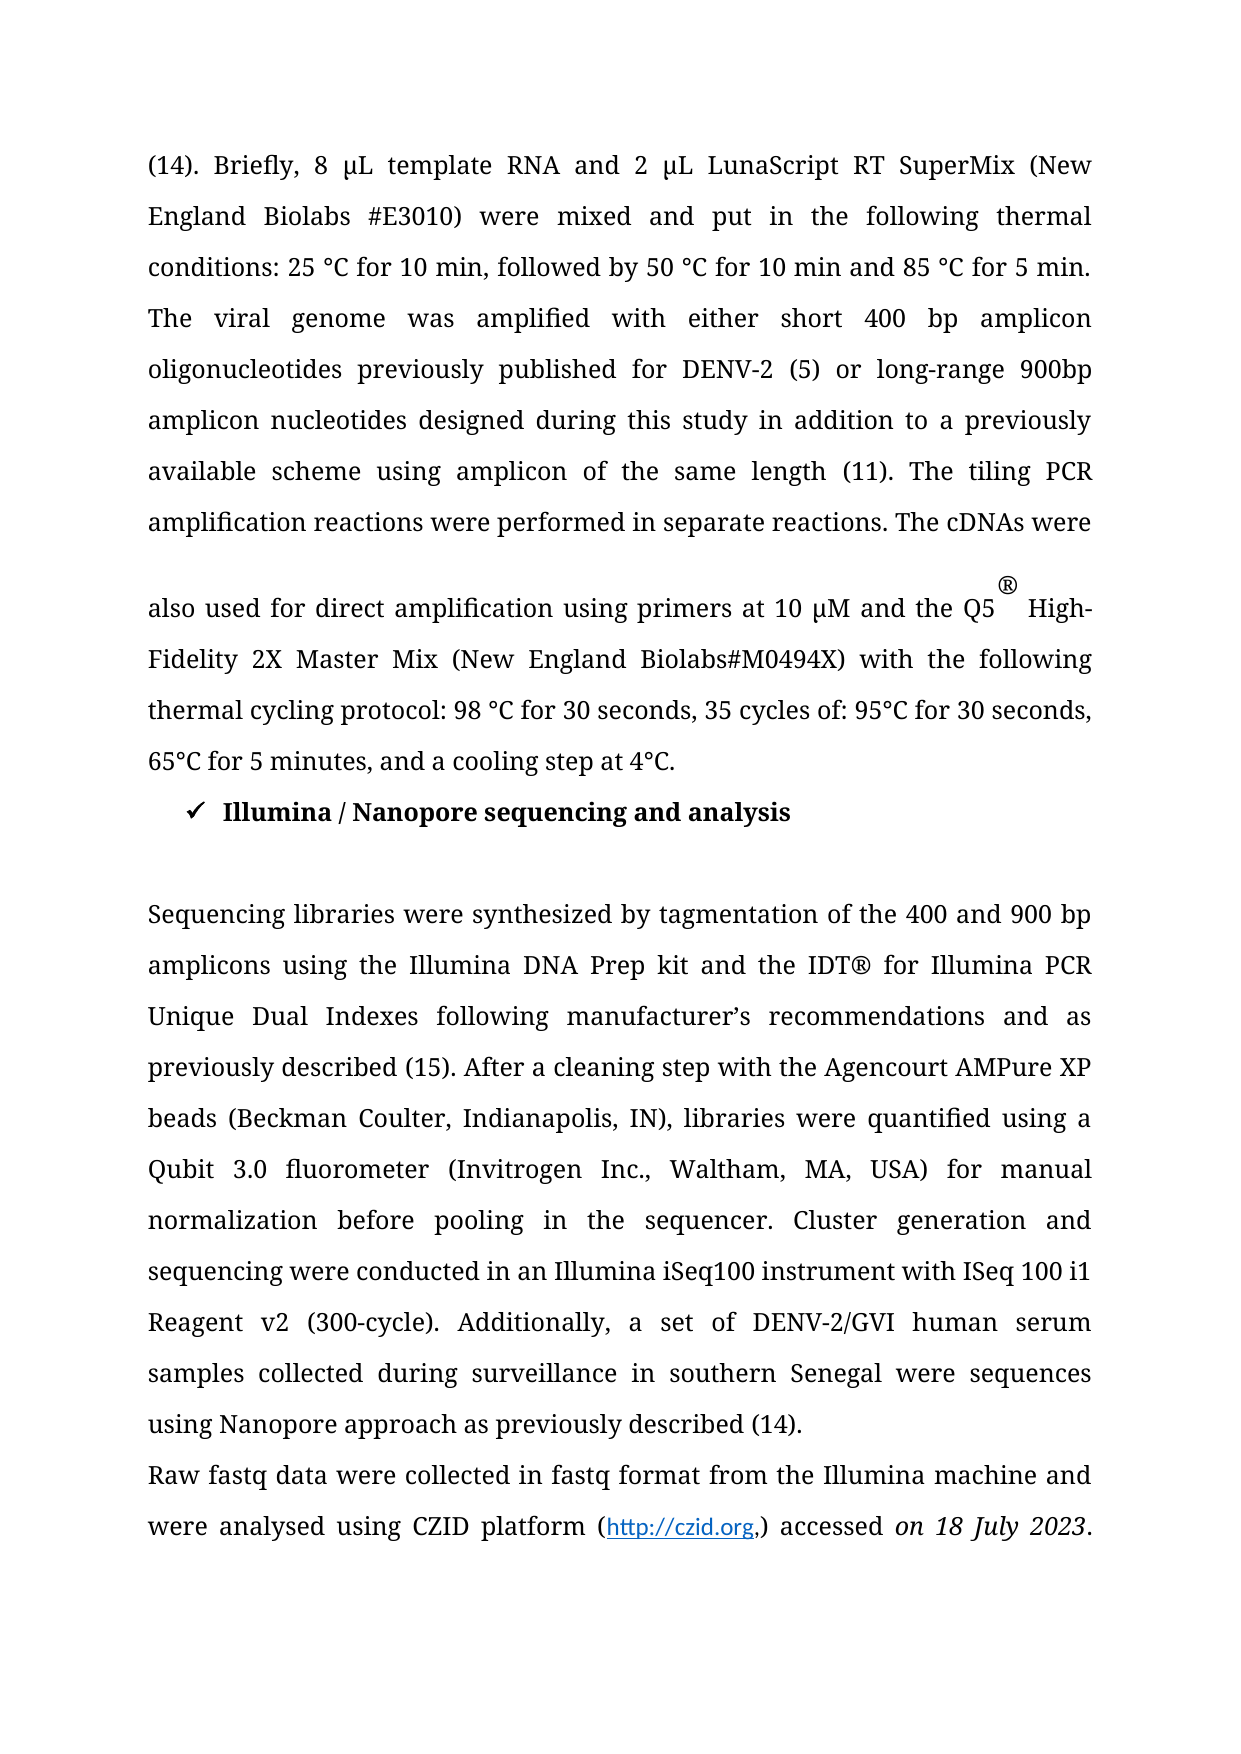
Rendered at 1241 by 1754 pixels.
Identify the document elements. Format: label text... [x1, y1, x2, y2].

text Sequencing libraries were synthesized by tagmentation of the 400 and 900 bp amplicons using the Illumina DNA Prep kit and the IDT® for Illumina PCR Unique Dual Indexes following manufacturer’s recommendations and as previously described (15). After a cleaning step with the Agencourt AMPure XP beads (Beckman Coulter, Indianapolis, IN), libraries were quantified using a Qubit 3.0 fluorometer (Invitrogen Inc., Waltham, MA, USA) for manual normalization before pooling in the sequencer. Cluster generation and sequencing were conducted in an Illumina iSeq100 instrument with ISeq 100 i1 Reagent v2 (300-cycle). Additionally, a set of DENV-2/GVI human serum samples collected during surveillance in southern Senegal were sequences using Nanopore approach as previously described (14). [148, 896, 1093, 1441]
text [148, 1458, 1093, 1543]
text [148, 148, 1093, 777]
list Illumina / Nanopore sequencing and analysis [185, 794, 1093, 828]
